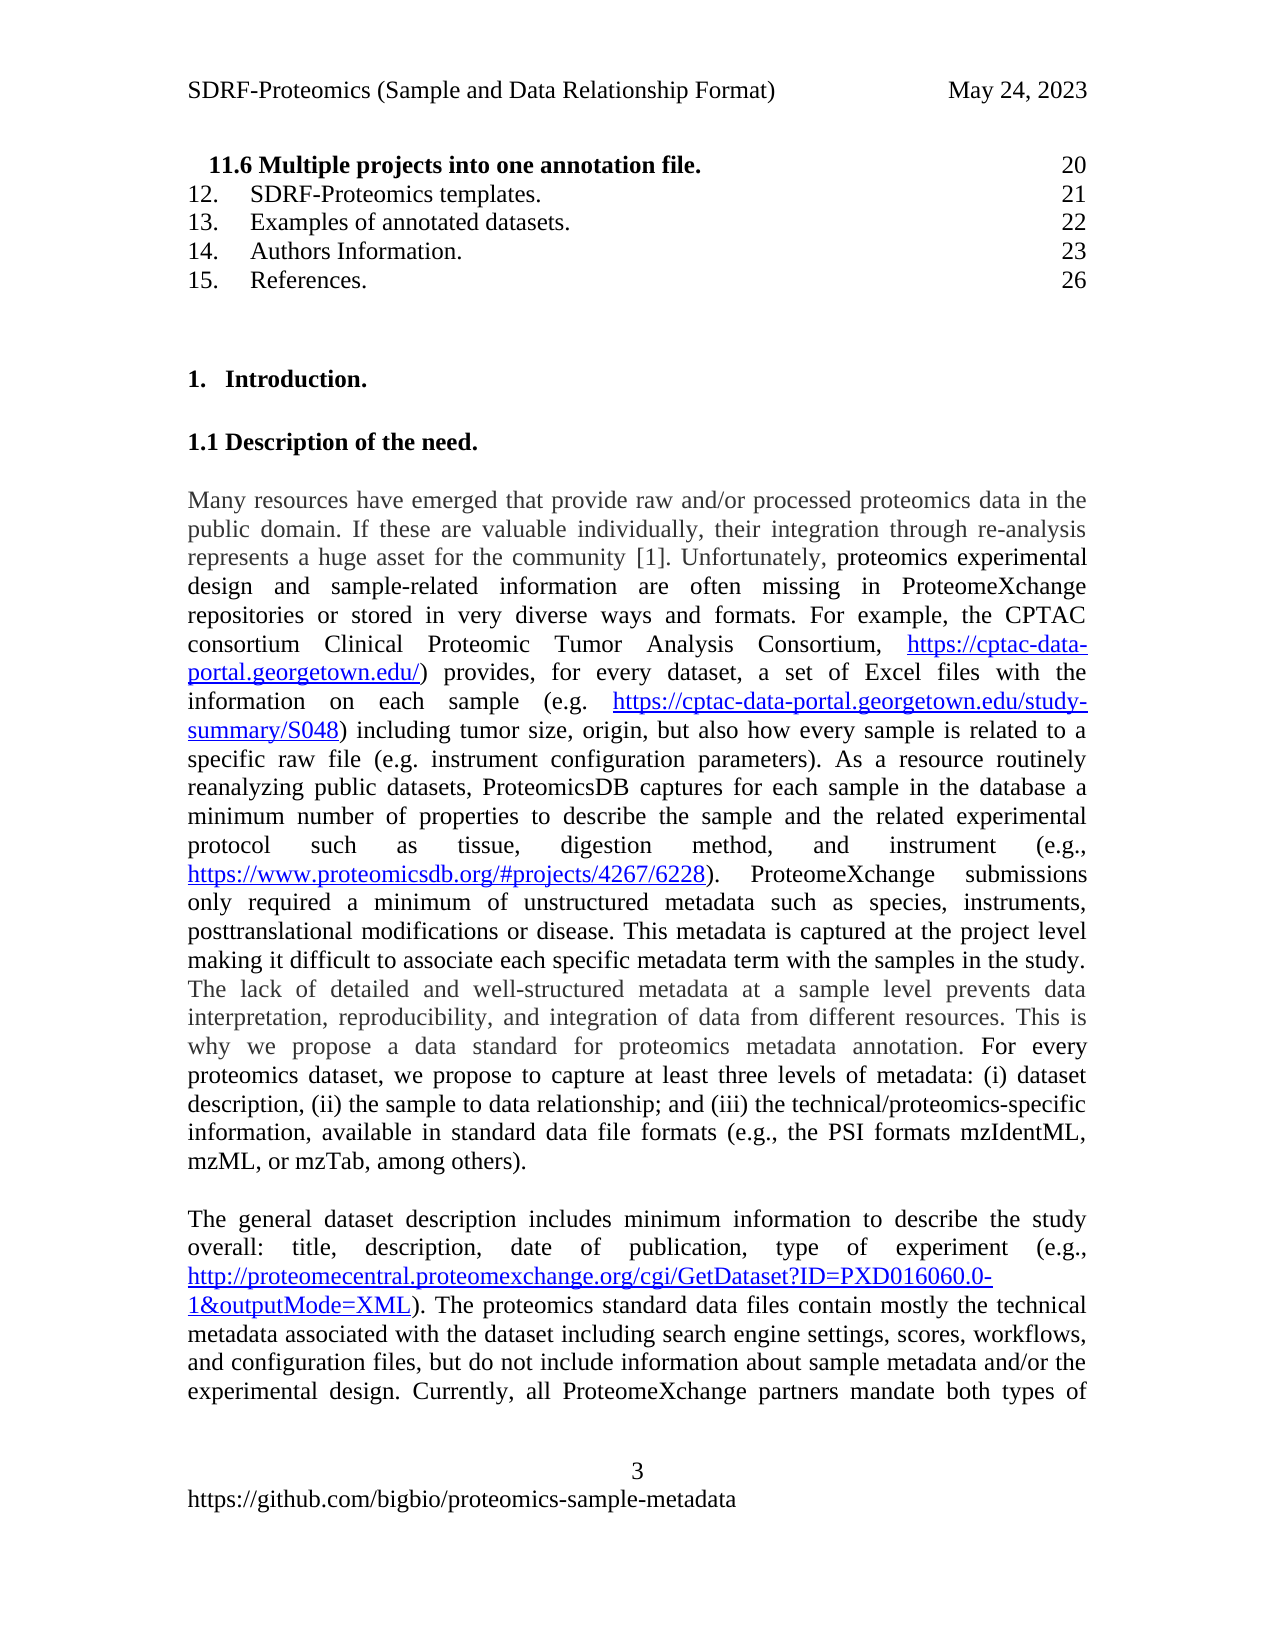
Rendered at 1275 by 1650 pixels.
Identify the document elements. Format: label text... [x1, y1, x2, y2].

text 14. Authors Information. 23 [187, 236, 1087, 265]
text 15. References. 26 [187, 265, 1087, 294]
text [187, 1204, 1087, 1405]
text 11.6 Multiple projects into one annotation file. 20 [208, 150, 1087, 179]
text 12. SDRF-Proteomics templates. 21 [187, 179, 1087, 207]
text Many resources have emerged that provide raw and/or processed proteomics data in the public domain. If these are valuable individually, their integration through re-analysis represents a huge asset for the community [1]. Unfortunately, proteomics experimental design and sample-related information are often missing in ProteomeXchange repositories or stored in very diverse ways and formats. For example, the CPTAC consortium Clinical Proteomic Tumor Analysis Consortium, https://cptac-data-portal.georgetown.edu/) provides, for every dataset, a set of Excel files with the information on each sample (e.g. https://cptac-data-portal.georgetown.edu/study-summary/S048) including tumor size, origin, but also how every sample is related to a specific raw file (e.g. instrument configuration parameters). As a resource routinely reanalyzing public datasets, ProteomicsDB captures for each sample in the database a minimum number of properties to describe the sample and the related experimental protocol such as tissue, digestion method, and instrument (e.g., https://www.proteomicsdb.org/#projects/4267/6228). ProteomeXchange submissions only required a minimum of unstructured metadata such as species, instruments, posttranslational modifications or disease. This metadata is captured at the project level making it difficult to associate each specific metadata term with the samples in the study. The lack of detailed and well-structured metadata at a sample level prevents data interpretation, reproducibility, and integration of data from different resources. This is why we propose a data standard for proteomics metadata annotation. For every proteomics dataset, we propose to capture at least three levels of metadata: (i) dataset description, (ii) the sample to data relationship; and (iii) the technical/proteomics-specific information, available in standard data file formats (e.g., the PSI formats mzIdentML, mzML, or mzTab, among others). [187, 485, 1087, 1175]
subtitle Introduction. [187, 364, 1087, 392]
text 13. Examples of annotated datasets. 22 [187, 207, 1087, 236]
subtitle 1.1 Description of the need. [187, 427, 1087, 456]
